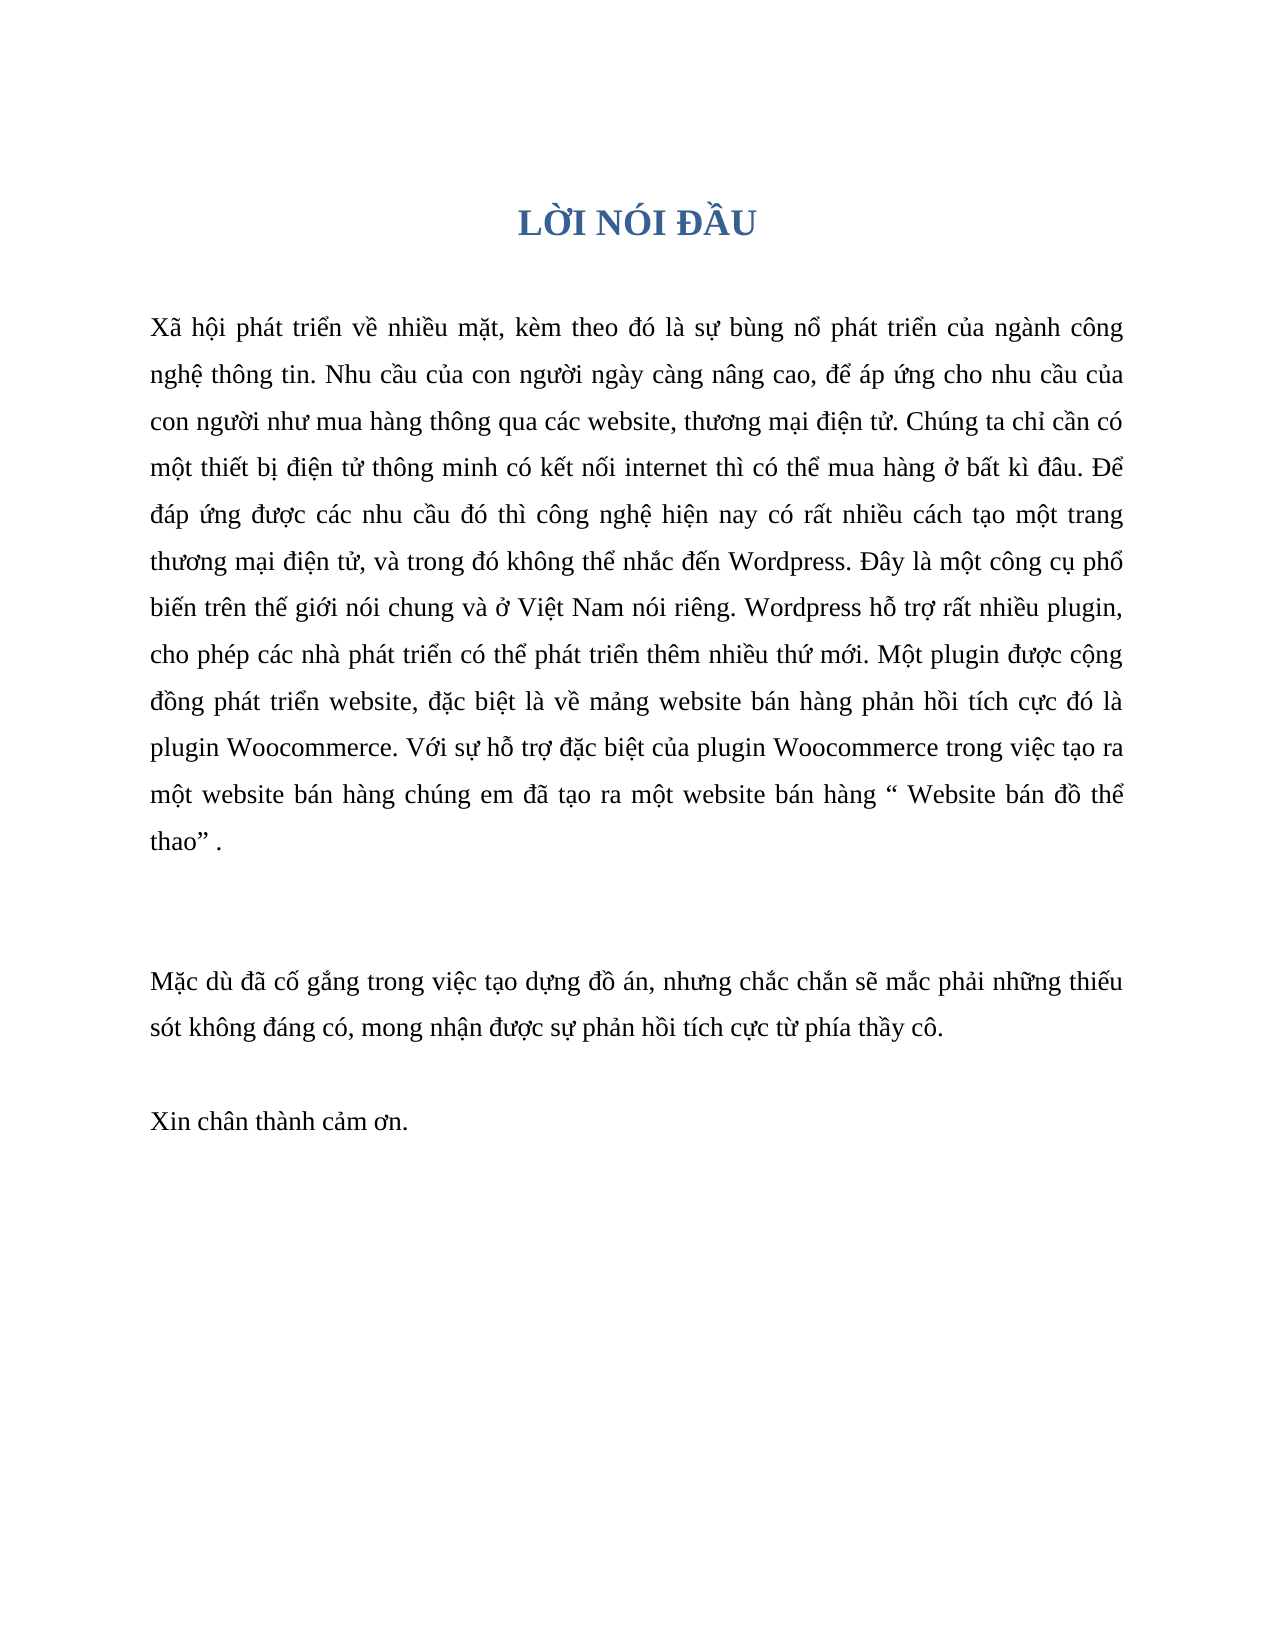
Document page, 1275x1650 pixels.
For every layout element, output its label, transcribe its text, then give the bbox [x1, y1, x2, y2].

subtitle LỜI NÓI ĐẦU [150, 200, 1125, 243]
text Xã hội phát triển về nhiều mặt, kèm theo đó là sự bùng nổ phát triển của ngành công nghệ thông tin. Nhu cầu của con người ngày càng nâng cao, để áp ứng cho nhu cầu của con người như mua hàng thông qua các website, thương mại điện tử. Chúng ta chỉ cần có một thiết bị điện tử thông minh có kết nối internet thì có thể mua hàng ở bất kì đâu. Để đáp ứng được các nhu cầu đó thì công nghệ hiện nay có rất nhiều cách tạo một trang thương mại điện tử, và trong đó không thể nhắc đến Wordpress. Đây là một công cụ phổ biến trên thế giới nói chung và ở Việt Nam nói riêng. Wordpress hỗ trợ rất nhiều plugin, cho phép các nhà phát triển có thể phát triển thêm nhiều thứ mới. Một plugin được cộng đồng phát triển website, đặc biệt là về mảng website bán hàng phản hồi tích cực đó là plugin Woocommerce. Với sự hỗ trợ đặc biệt của plugin Woocommerce trong việc tạo ra một website bán hàng chúng em đã tạo ra một website bán hàng “ Website bán đồ thể thao” . [150, 311, 1125, 856]
text Mặc dù đã cố gắng trong việc tạo dựng đồ án, nhưng chắc chắn sẽ mắc phải những thiếu sót không đáng có, mong nhận được sự phản hồi tích cực từ phía thầy cô. [150, 965, 1125, 1042]
text Xin chân thành cảm ơn. [150, 1105, 1125, 1136]
